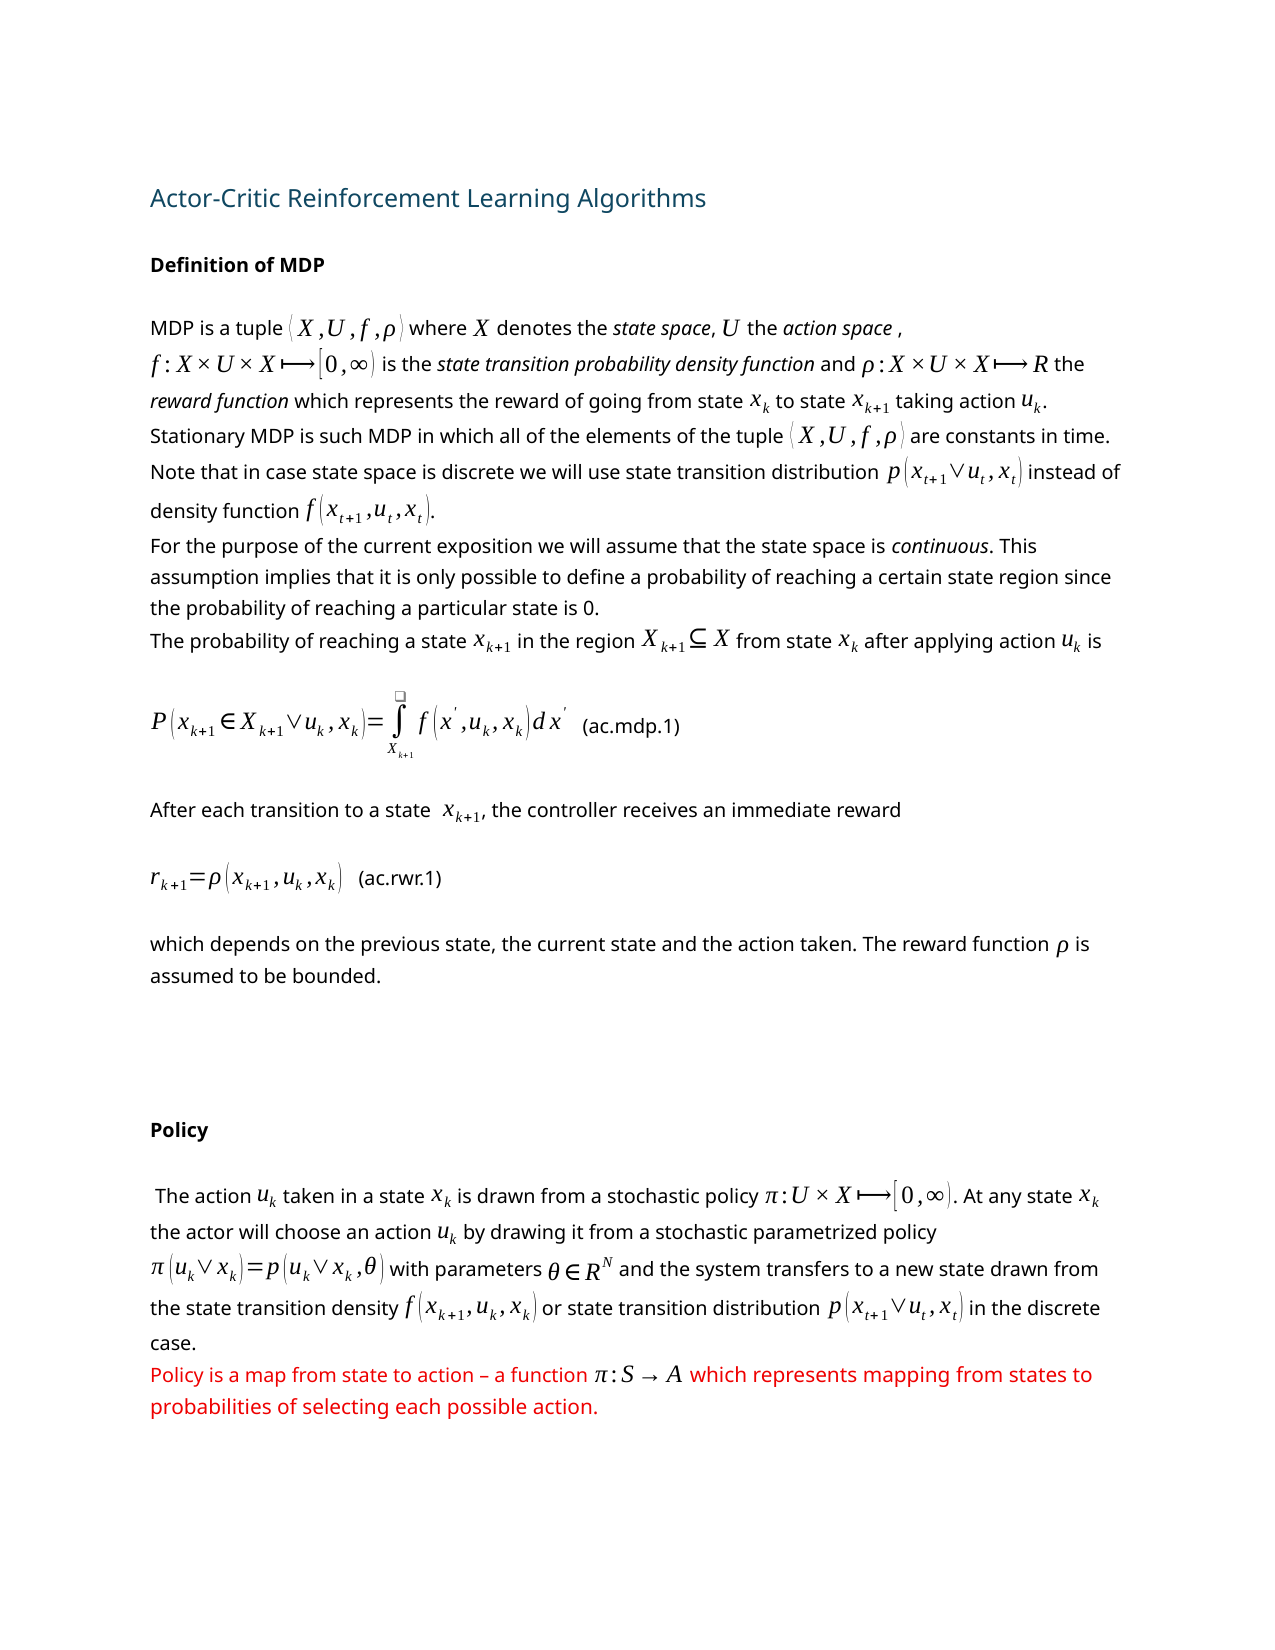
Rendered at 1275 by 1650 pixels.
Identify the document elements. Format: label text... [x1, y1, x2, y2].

text The probability of reaching a state in the region from state after applying action is [150, 625, 1125, 656]
text (ac.mdp.1) [150, 691, 1125, 760]
text After each transition to a state , the controller receives an immediate reward [150, 794, 1125, 826]
text Definition of MDP [150, 251, 1125, 278]
text which depends on the previous state, the current state and the action taken. The reward function is assumed to be bounded. [150, 930, 1125, 989]
text (ac.rwr.1) [150, 861, 1125, 896]
subtitle Actor-Critic Reinforcement Learning Algorithms [150, 181, 1125, 215]
text Policy [150, 1117, 1125, 1144]
text For the purpose of the current exposition we will assume that the state space is continuous. This assumption implies that it is only possible to define a probability of reaching a certain state region since the probability of reaching a particular state is 0. [150, 532, 1125, 621]
text MDP is a tuple where denotes the state space, the action space , is the state transition probability density function and the reward function which represents the reward of going from state to state taking action . Stationary MDP is such MDP in which all of the elements of the tuple are constants in time. Note that in case state space is discrete we will use state transition distribution instead of density function . [150, 313, 1125, 528]
text The action taken in a state is drawn from a stochastic policy . At any state the actor will choose an action by drawing it from a stochastic parametrized policy with parameters and the system transfers to a new state drawn from the state transition density or state transition distribution in the discrete case. [150, 1178, 1125, 1356]
text Policy is a map from state to action – a function which represents mapping from states to probabilities of selecting each possible action. [150, 1360, 1125, 1421]
